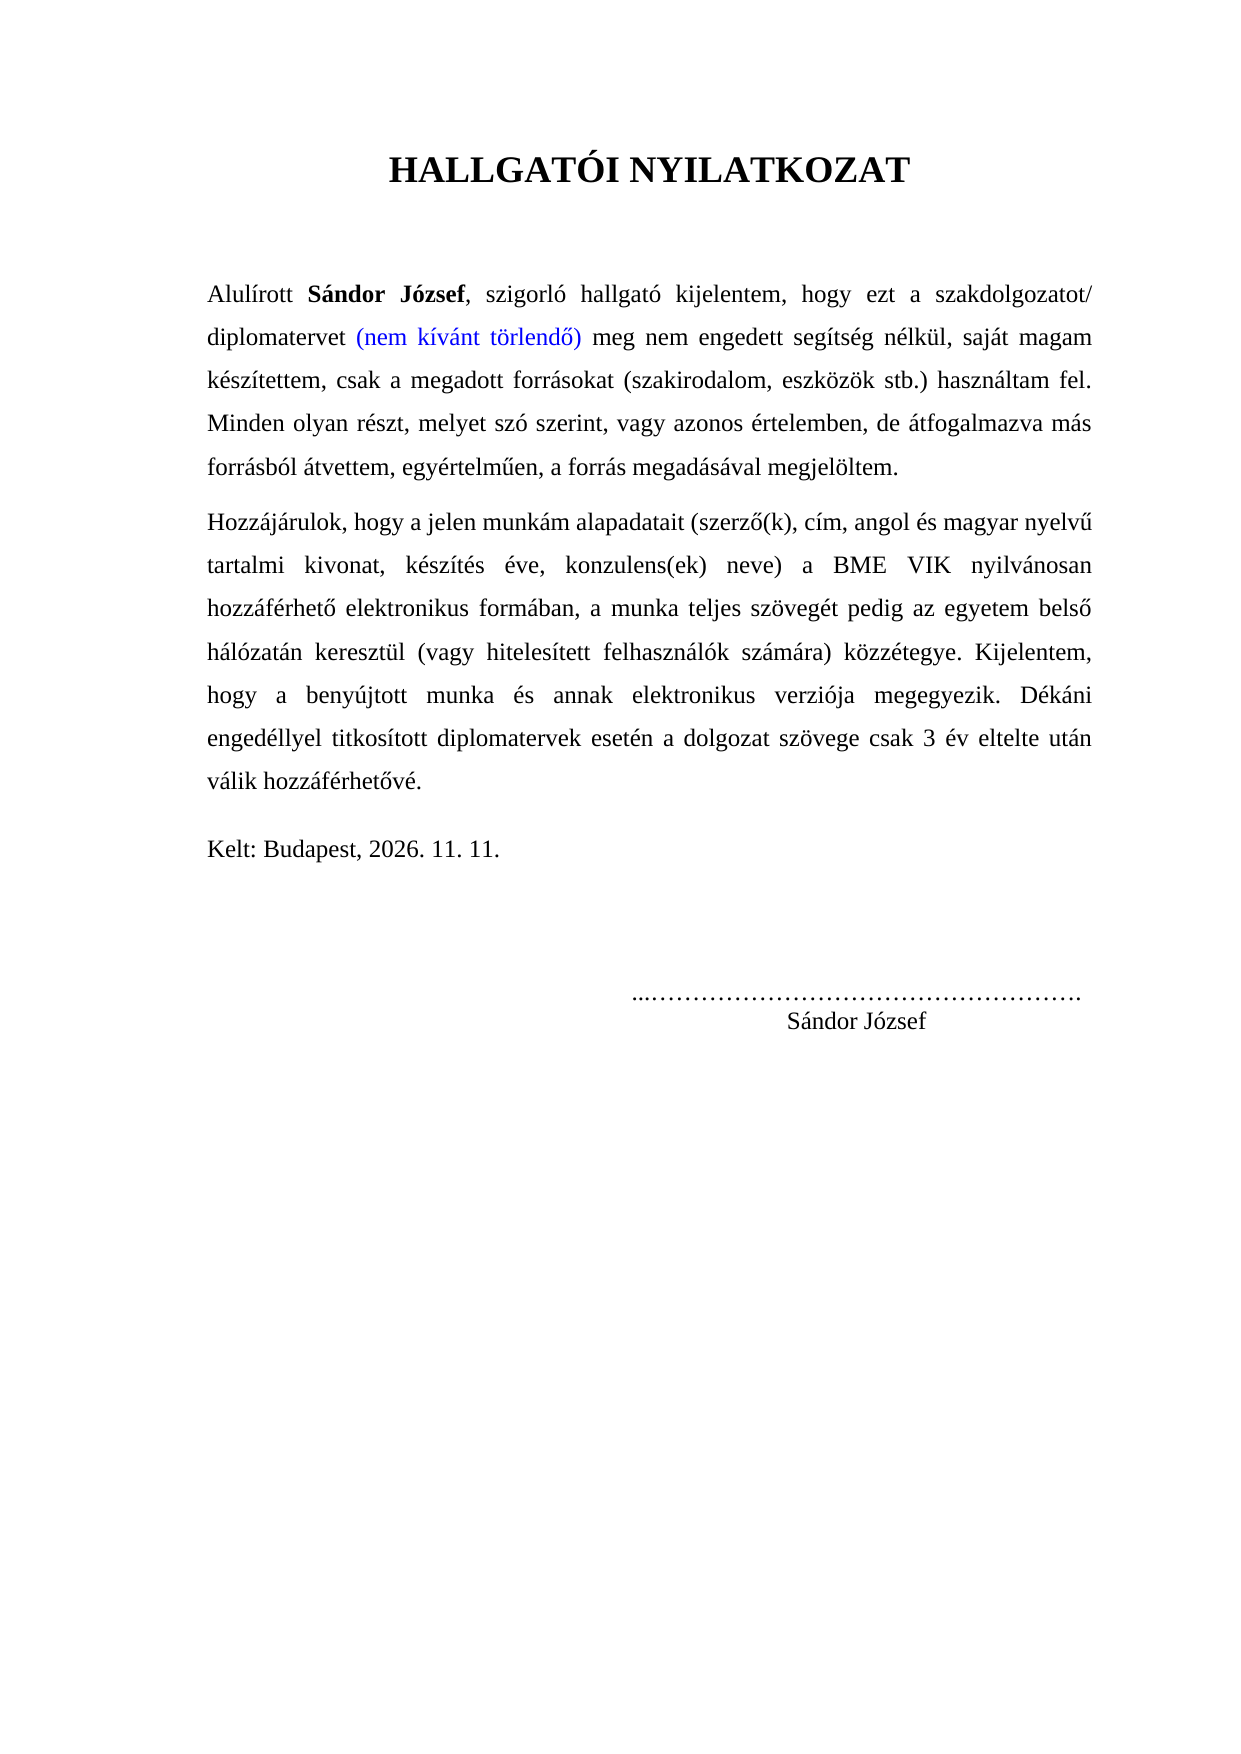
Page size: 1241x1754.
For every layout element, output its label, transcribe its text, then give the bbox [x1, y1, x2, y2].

text Hozzájárulok, hogy a jelen munkám alapadatait (szerző(k), cím, angol és magyar nyelvű tartalmi kivonat, készítés éve, konzulens(ek) neve) a BME VIK nyilvánosan hozzáférhető elektronikus formában, a munka teljes szövegét pedig az egyetem belső hálózatán keresztül (vagy hitelesített felhasználók számára) közzétegye. Kijelentem, hogy a benyújtott munka és annak elektronikus verziója megegyezik. Dékáni engedéllyel titkosított diplomatervek esetén a dolgozat szövege csak 3 év eltelte után válik hozzáférhetővé. [207, 507, 1092, 795]
text Kelt: Budapest, 2021. 11. 25. [207, 834, 1092, 863]
text ...……………………………………………. [591, 977, 1092, 1006]
text Sándor József [591, 1006, 1092, 1035]
text Hallgatói nyilatkozat [207, 148, 1092, 191]
text Alulírott Sándor József, szigorló hallgató kijelentem, hogy ezt a szakdolgozatot/ diplomatervet (nem kívánt törlendő) meg nem engedett segítség nélkül, saját magam készítettem, csak a megadott forrásokat (szakirodalom, eszközök stb.) használtam fel. Minden olyan részt, melyet szó szerint, vagy azonos értelemben, de átfogalmazva más forrásból átvettem, egyértelműen, a forrás megadásával megjelöltem. [207, 279, 1092, 480]
